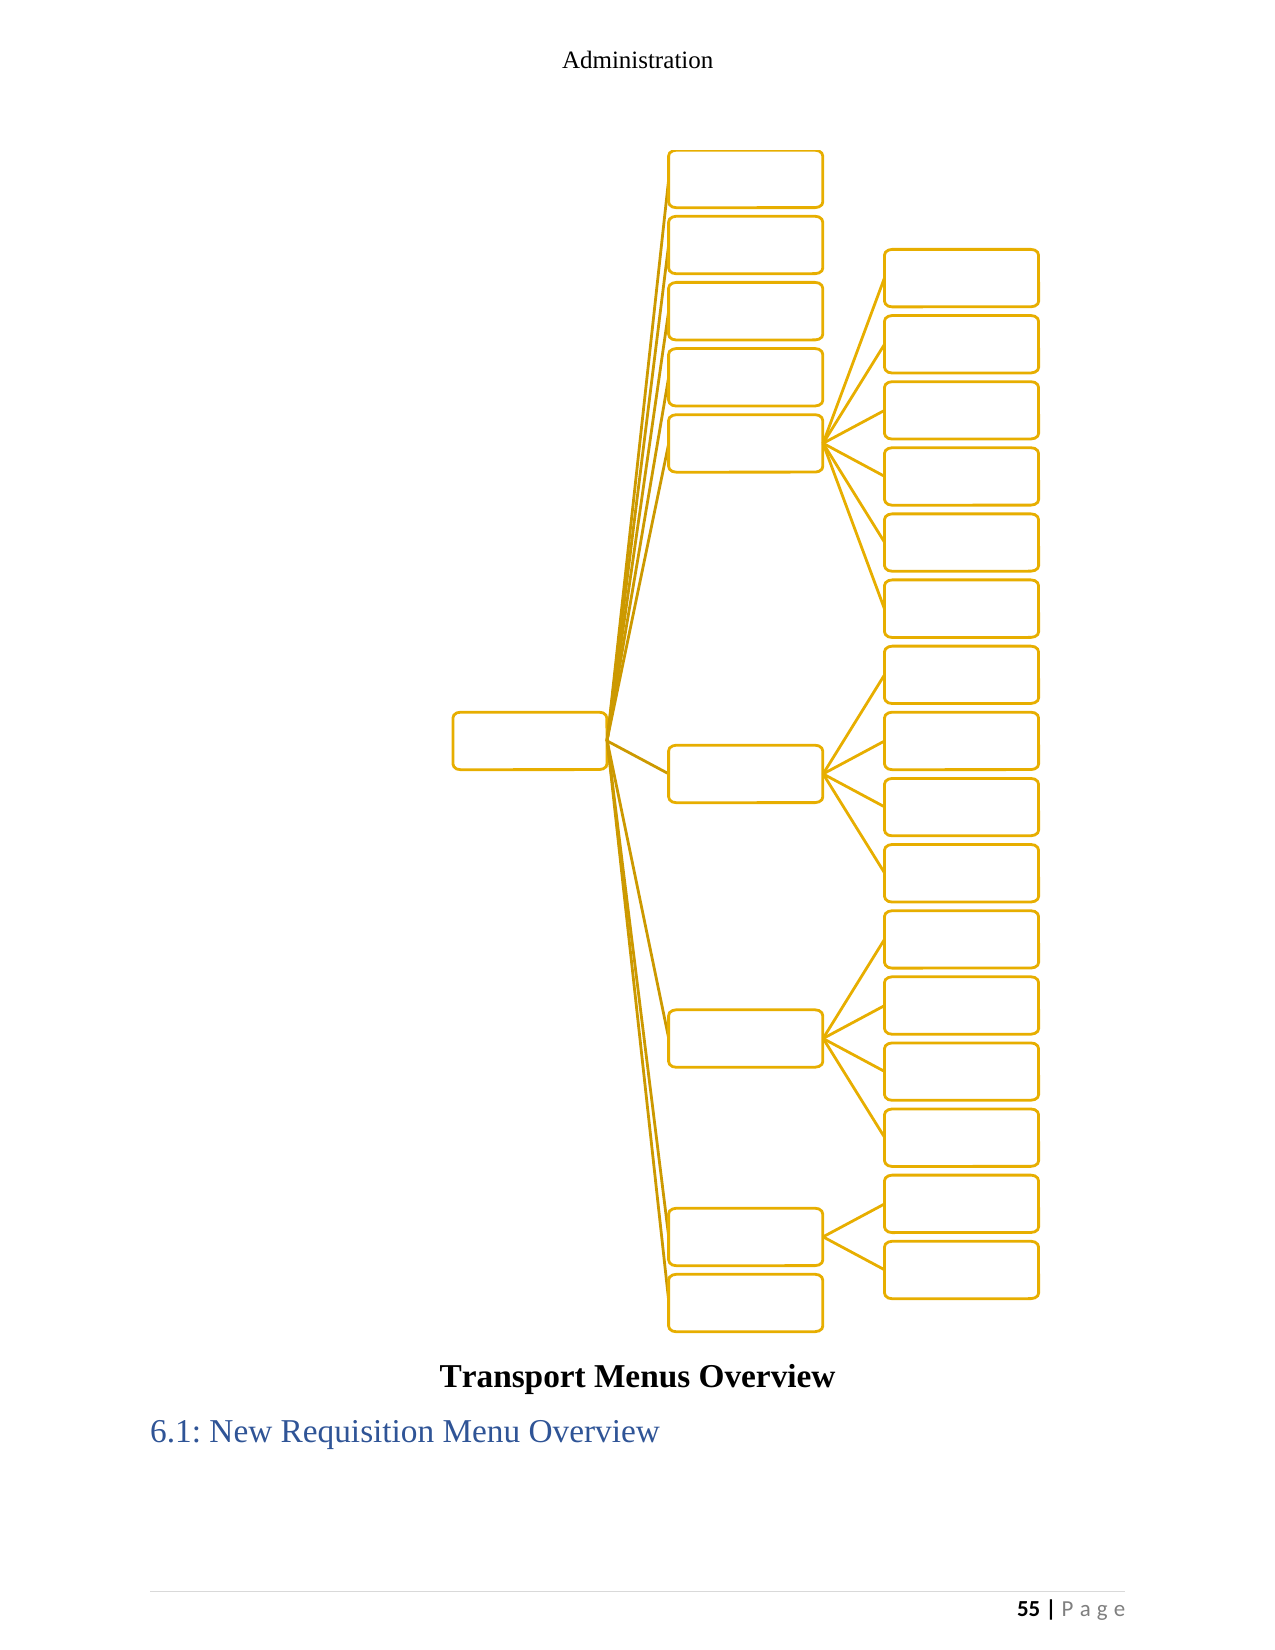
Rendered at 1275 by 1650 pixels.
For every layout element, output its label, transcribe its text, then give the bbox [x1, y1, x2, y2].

text Transport Menus Overview [150, 1356, 1125, 1395]
subtitle 6.1: New Requisition Menu Overview [150, 1411, 1125, 1450]
